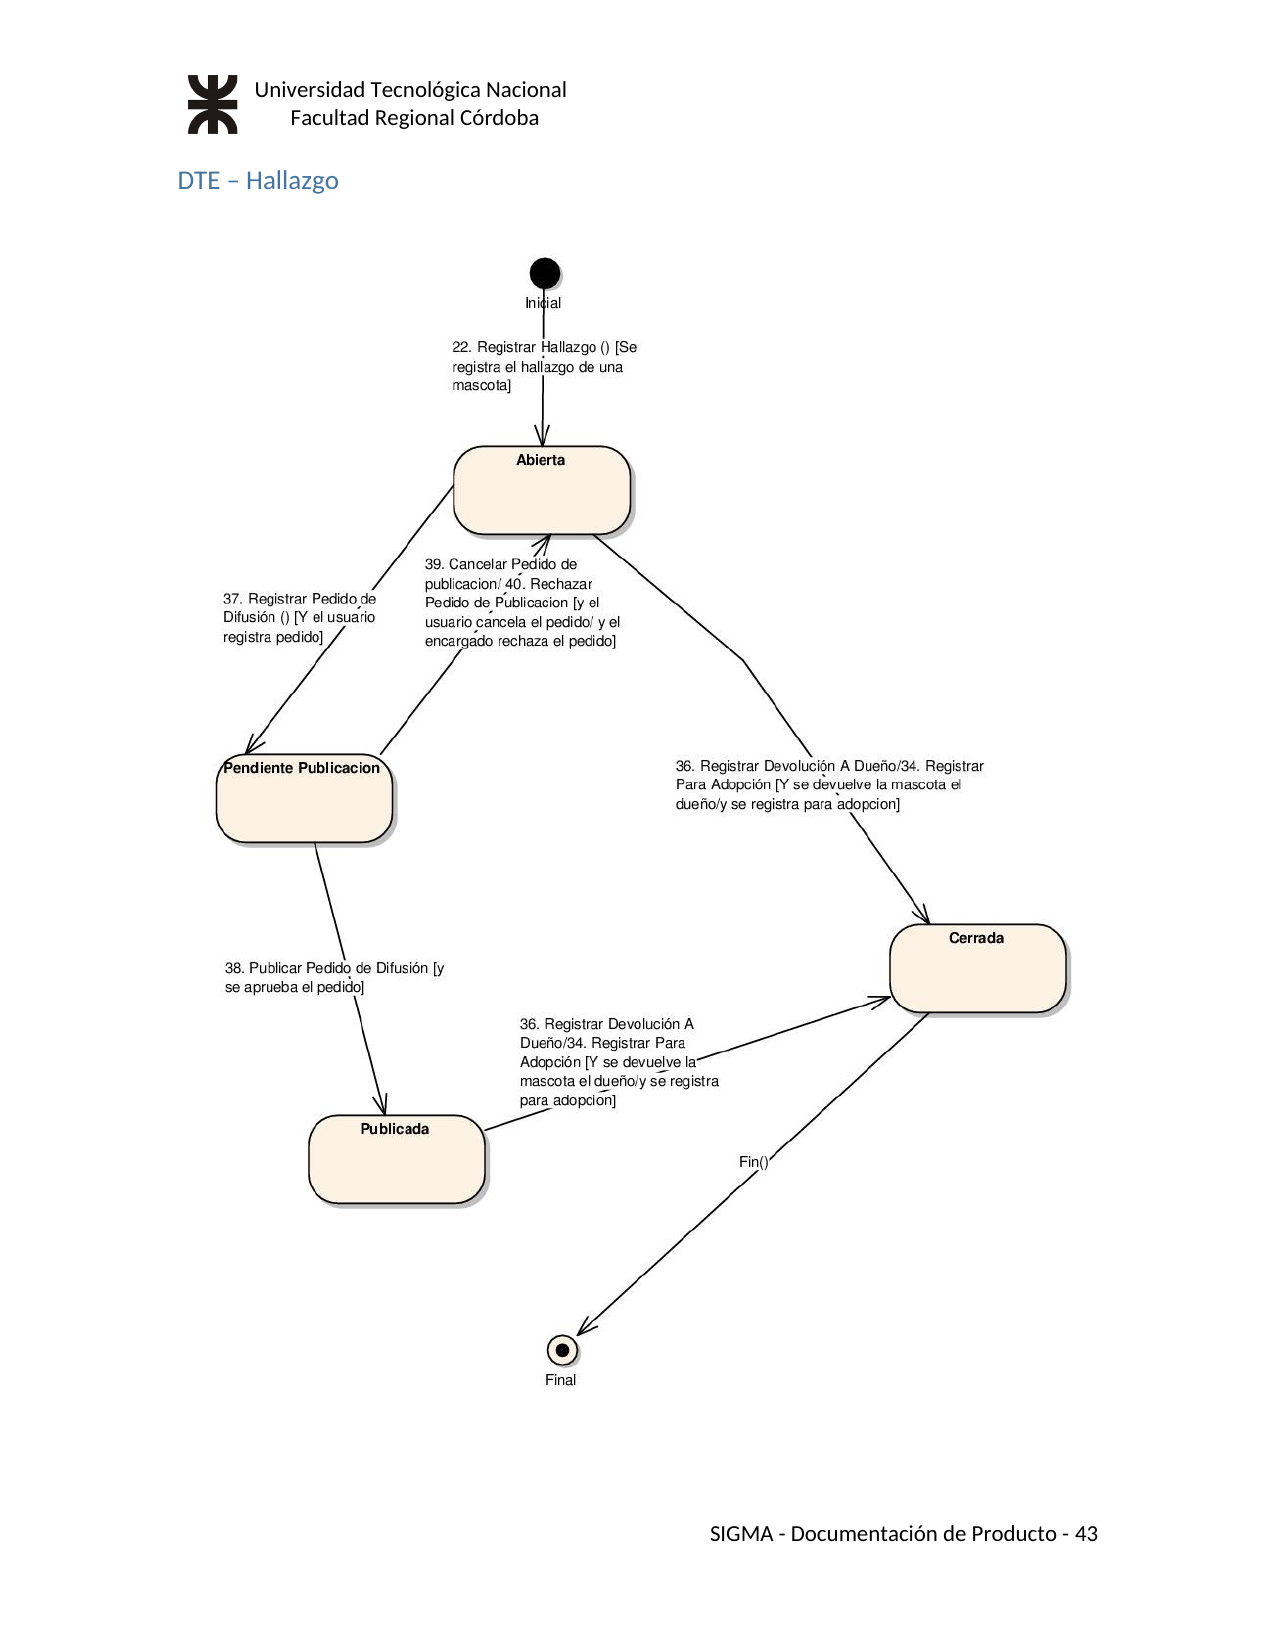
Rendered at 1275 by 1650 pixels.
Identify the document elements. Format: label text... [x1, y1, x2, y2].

picture [177, 245, 1098, 1410]
picture [188, 75, 238, 134]
subtitle DTE – Hallazgo [177, 163, 1098, 196]
